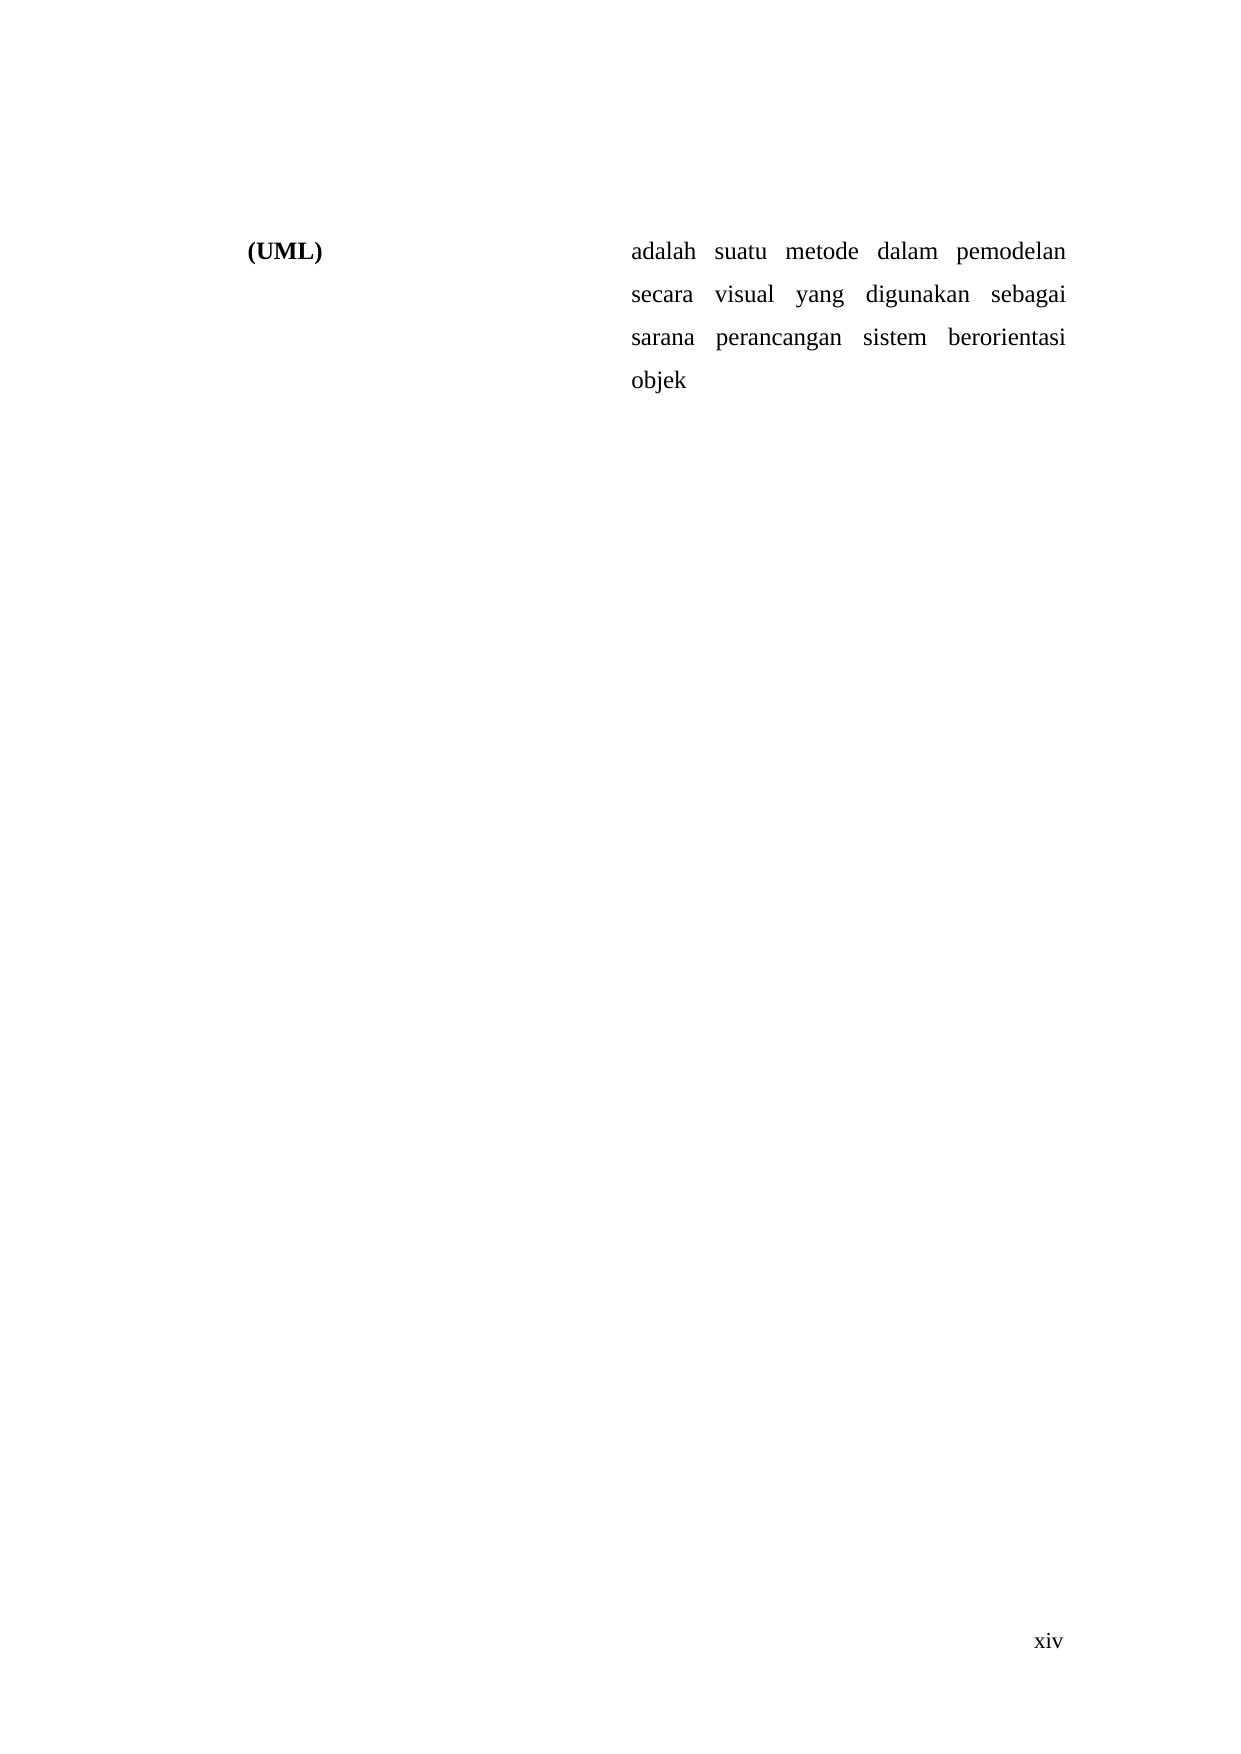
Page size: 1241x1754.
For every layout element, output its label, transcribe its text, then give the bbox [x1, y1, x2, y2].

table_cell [236, 236, 620, 409]
